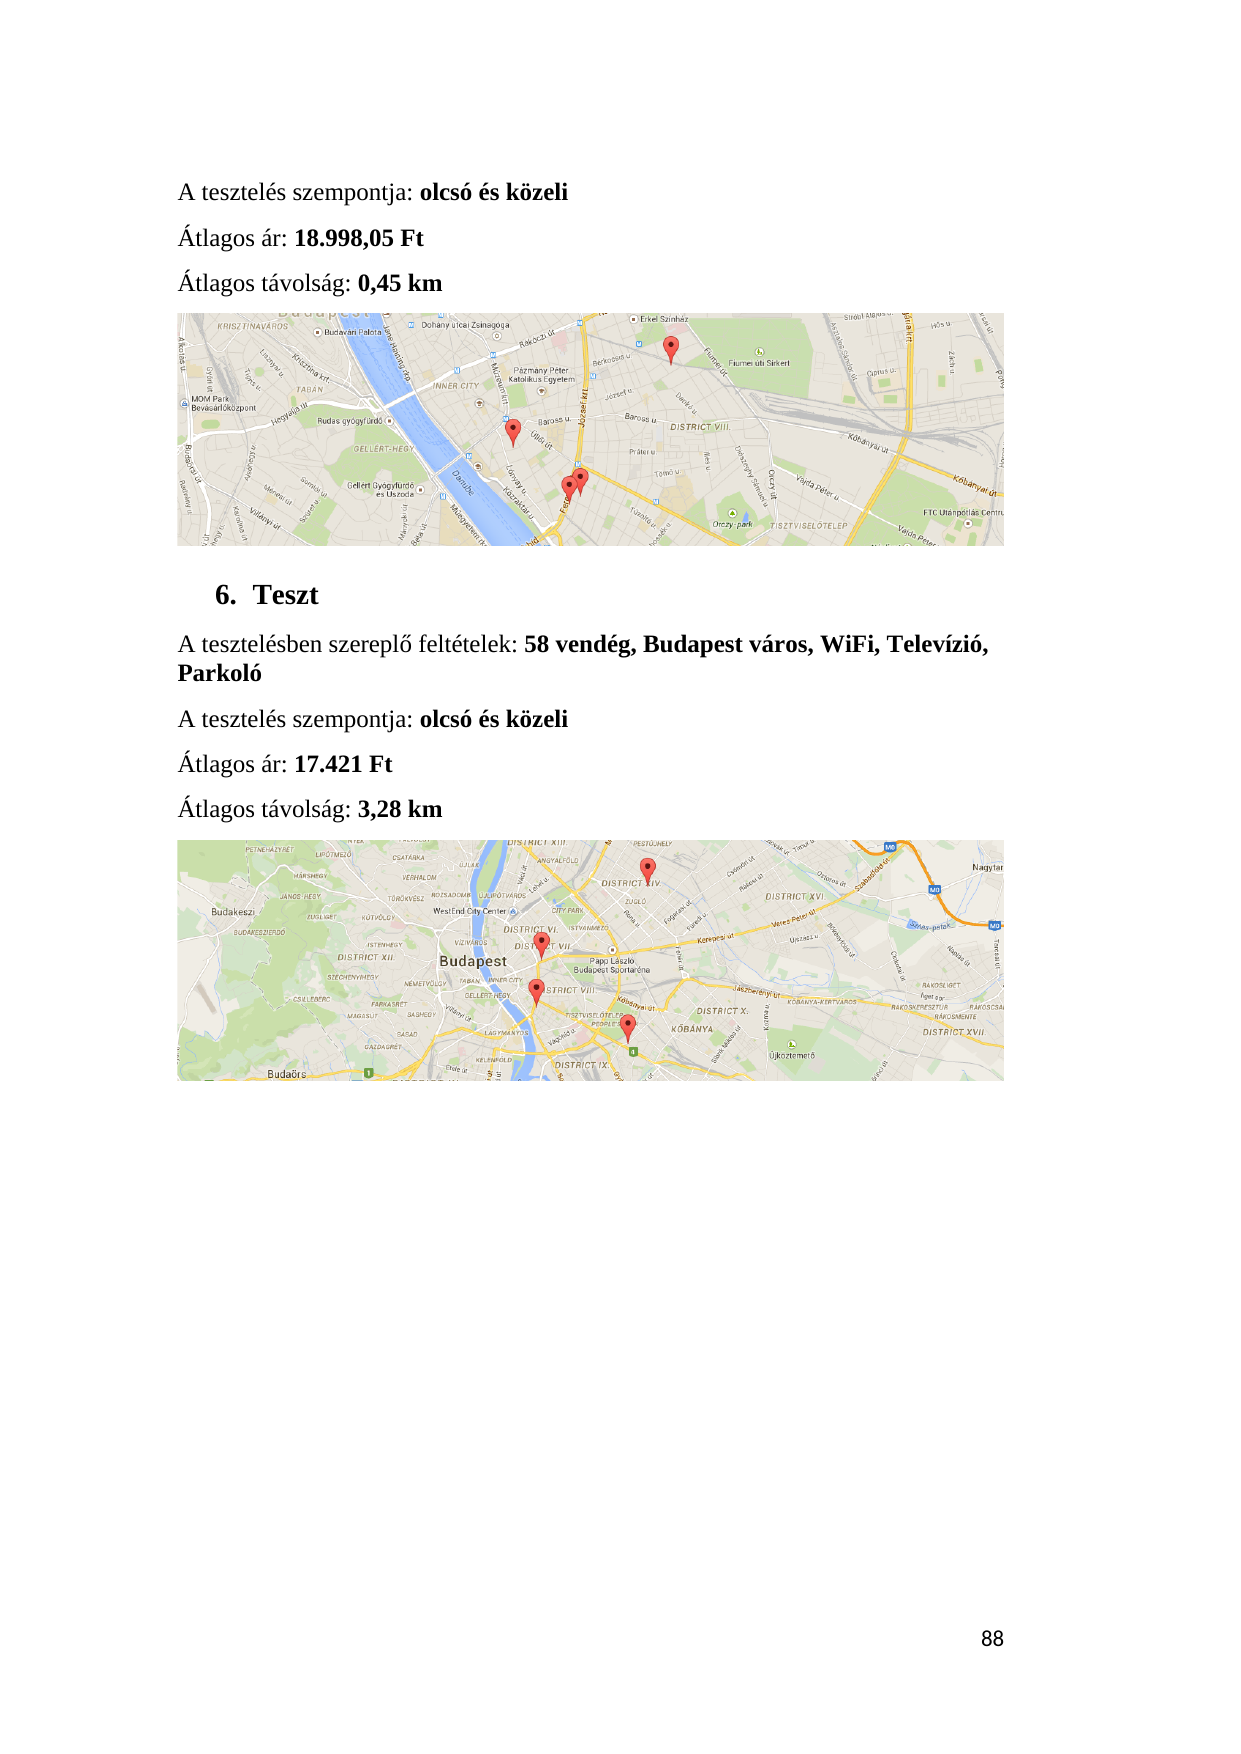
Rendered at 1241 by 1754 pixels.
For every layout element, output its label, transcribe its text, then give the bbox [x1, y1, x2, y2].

text A tesztelés szempontja: olcsó és közeli [177, 177, 1004, 206]
text Átlagos távolság: 3,28 km [177, 794, 1004, 823]
picture [177, 840, 1004, 1081]
picture [177, 313, 1004, 546]
list Teszt [215, 577, 1004, 610]
text Átlagos távolság: 0,45 km [177, 268, 1004, 297]
text Átlagos ár: 17.421 Ft [177, 749, 1004, 778]
text A tesztelésben szereplő feltételek: 58 vendég, Budapest város, WiFi, Televízió, Parkoló [177, 629, 1004, 687]
text Átlagos ár: 18.998,05 Ft [177, 223, 1004, 251]
text A tesztelés szempontja: olcsó és közeli [177, 704, 1004, 732]
